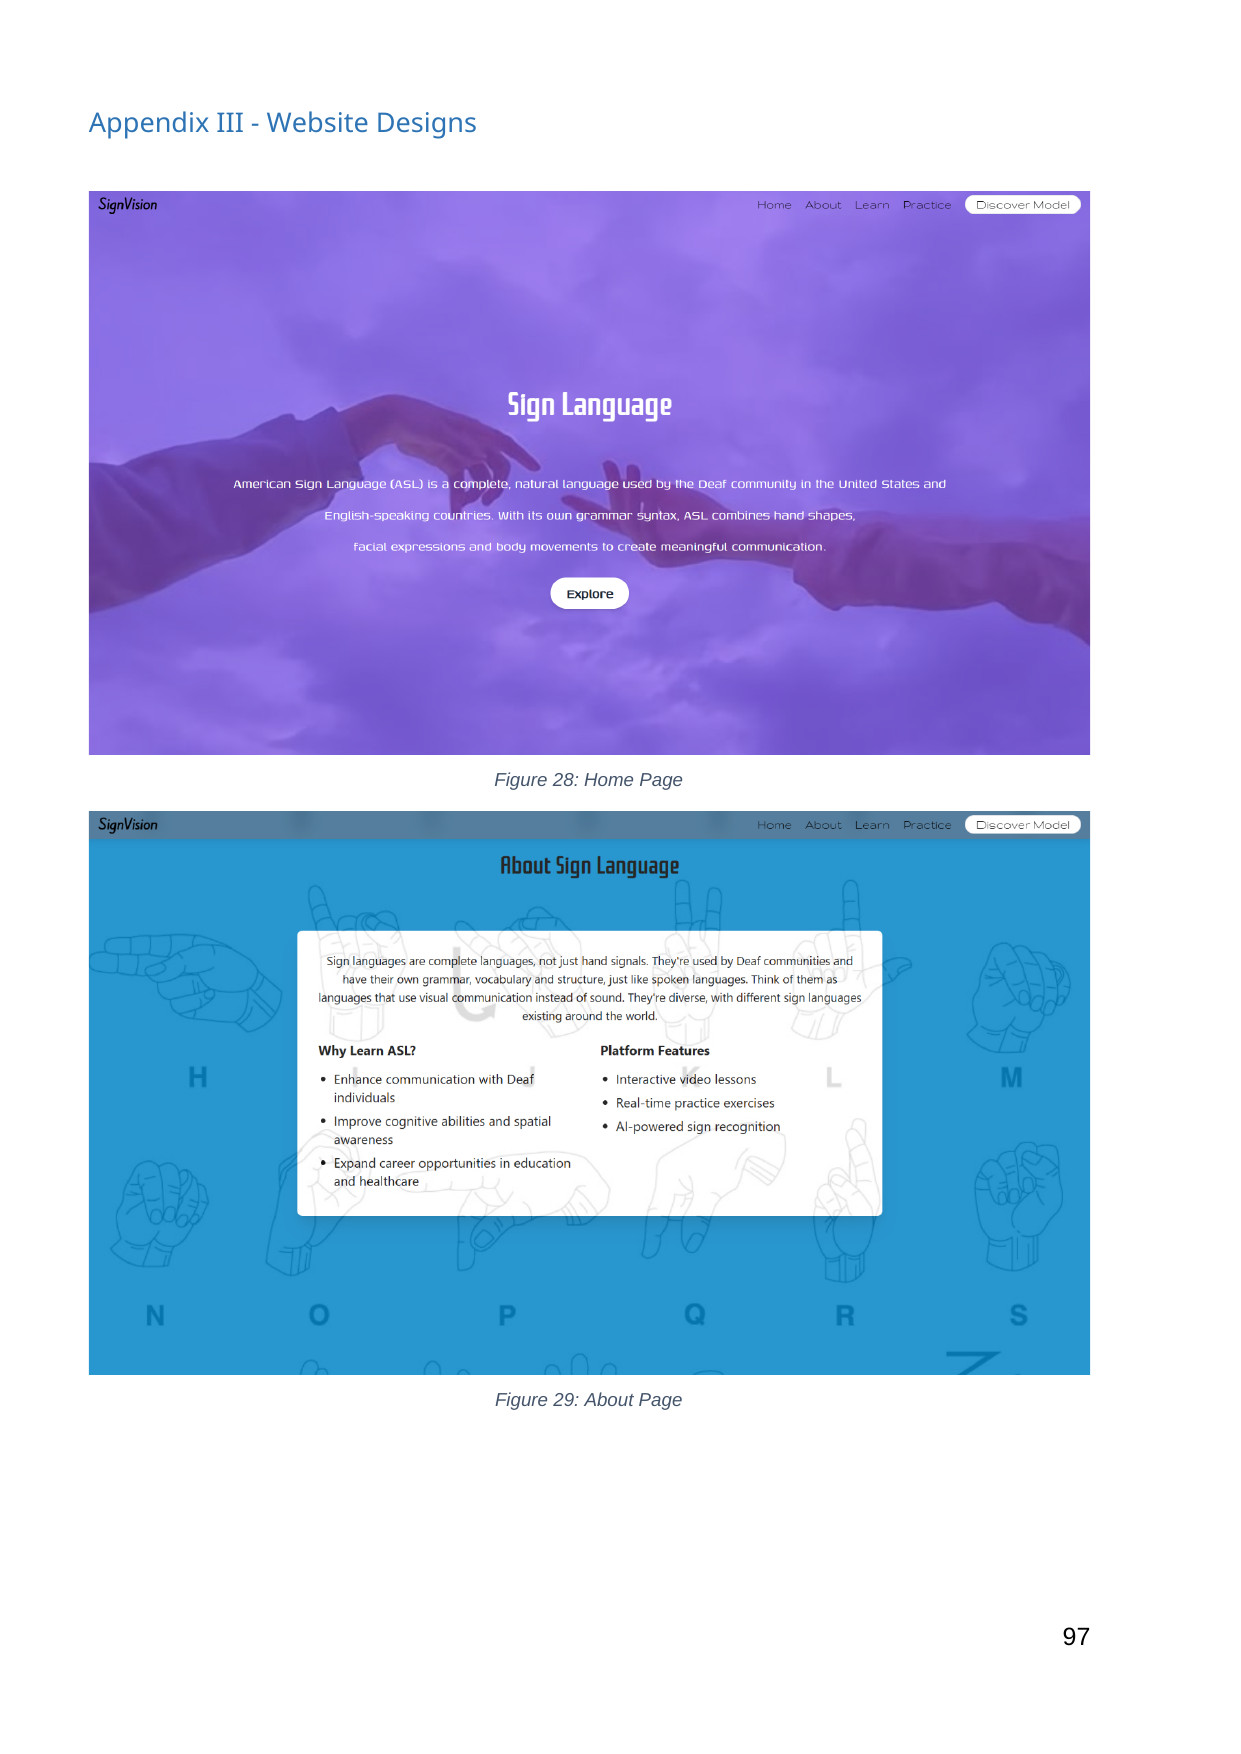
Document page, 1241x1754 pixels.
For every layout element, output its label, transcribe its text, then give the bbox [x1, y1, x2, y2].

picture [88, 811, 1091, 1375]
subtitle Appendix III - Website Designs [89, 103, 1090, 140]
picture [88, 191, 1091, 755]
